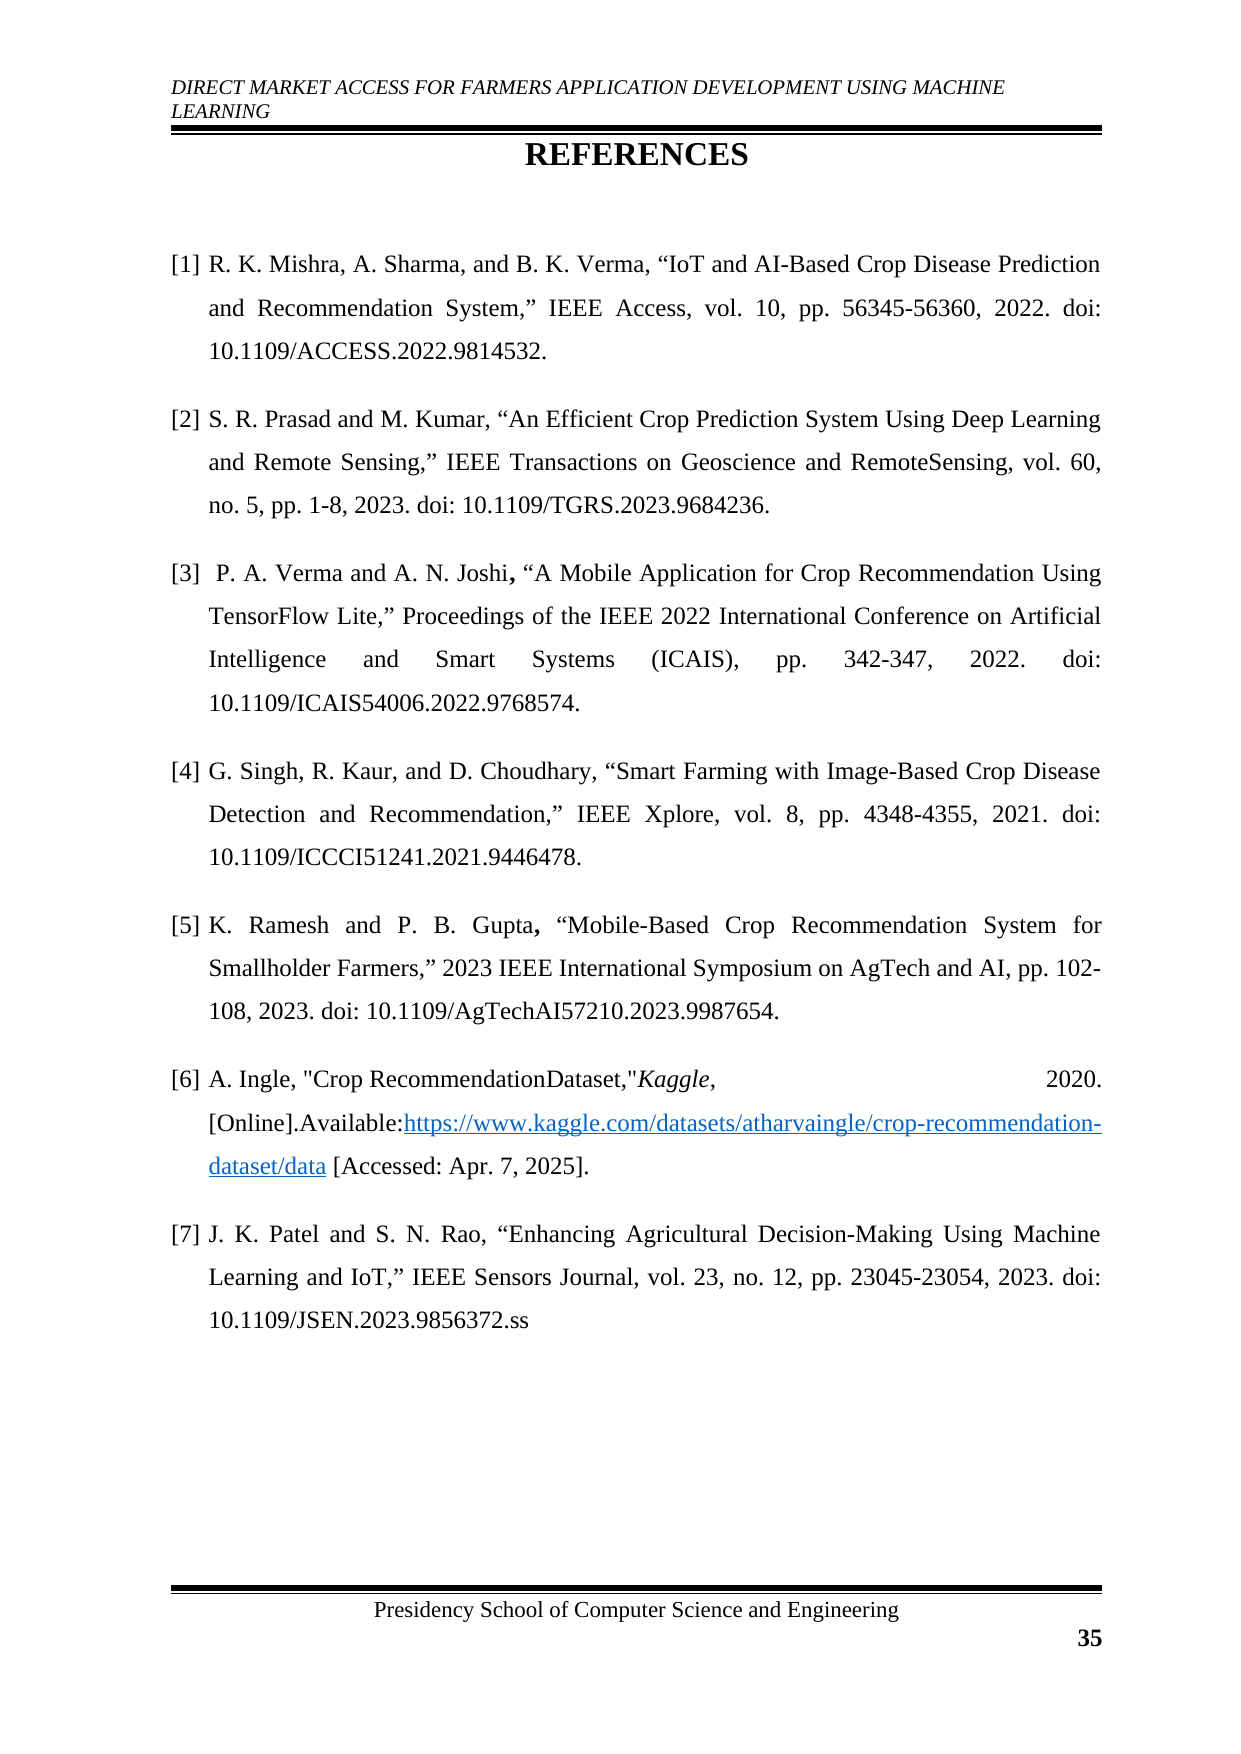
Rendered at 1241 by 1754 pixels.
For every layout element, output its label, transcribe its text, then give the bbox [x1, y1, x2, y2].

text REFERENCES [171, 135, 1102, 173]
text J. K. Patel and S. N. Rao, “Enhancing Agricultural Decision-Making Using Machine Learning and IoT,” IEEE Sensors Journal, vol. 23, no. 12, pp. 23045-23054, 2023. doi: 10.1109/JSEN.2023.9856372.ss [171, 1219, 1102, 1334]
text A. Ingle, "Crop Recommendation Dataset,"Kaggle, 2020.[Online].Available:https://www.kaggle.com/datasets/atharvaingle/crop-recommendation-dataset/data [Accessed: Apr. 7, 2025]. [171, 1064, 1102, 1179]
text S. R. Prasad and M. Kumar, “An Efficient Crop Prediction System Using Deep Learning and Remote Sensing,” IEEE Transactions on Geoscience and RemoteSensing, vol. 60, no. 5, pp. 1-8, 2023. doi: 10.1109/TGRS.2023.9684236. [171, 404, 1102, 519]
text P. A. Verma and A. N. Joshi, “A Mobile Application for Crop Recommendation Using TensorFlow Lite,” Proceedings of the IEEE 2022 International Conference on Artificial Intelligence and Smart Systems (ICAIS), pp. 342-347, 2022. doi: 10.1109/ICAIS54006.2022.9768574. [171, 558, 1102, 716]
text R. K. Mishra, A. Sharma, and B. K. Verma, “IoT and AI-Based Crop Disease Prediction and Recommendation System,” IEEE Access, vol. 10, pp. 56345-56360, 2022. doi: 10.1109/ACCESS.2022.9814532. [171, 249, 1102, 364]
text G. Singh, R. Kaur, and D. Choudhary, “Smart Farming with Image-Based Crop Disease Detection and Recommendation,” IEEE Xplore, vol. 8, pp. 4348-4355, 2021. doi: 10.1109/ICCCI51241.2021.9446478. [171, 756, 1102, 871]
text K. Ramesh and P. B. Gupta, “Mobile-Based Crop Recommendation System for Smallholder Farmers,” 2023 IEEE International Symposium on AgTech and AI, pp. 102-108, 2023. doi: 10.1109/AgTechAI57210.2023.9987654. [171, 910, 1102, 1025]
